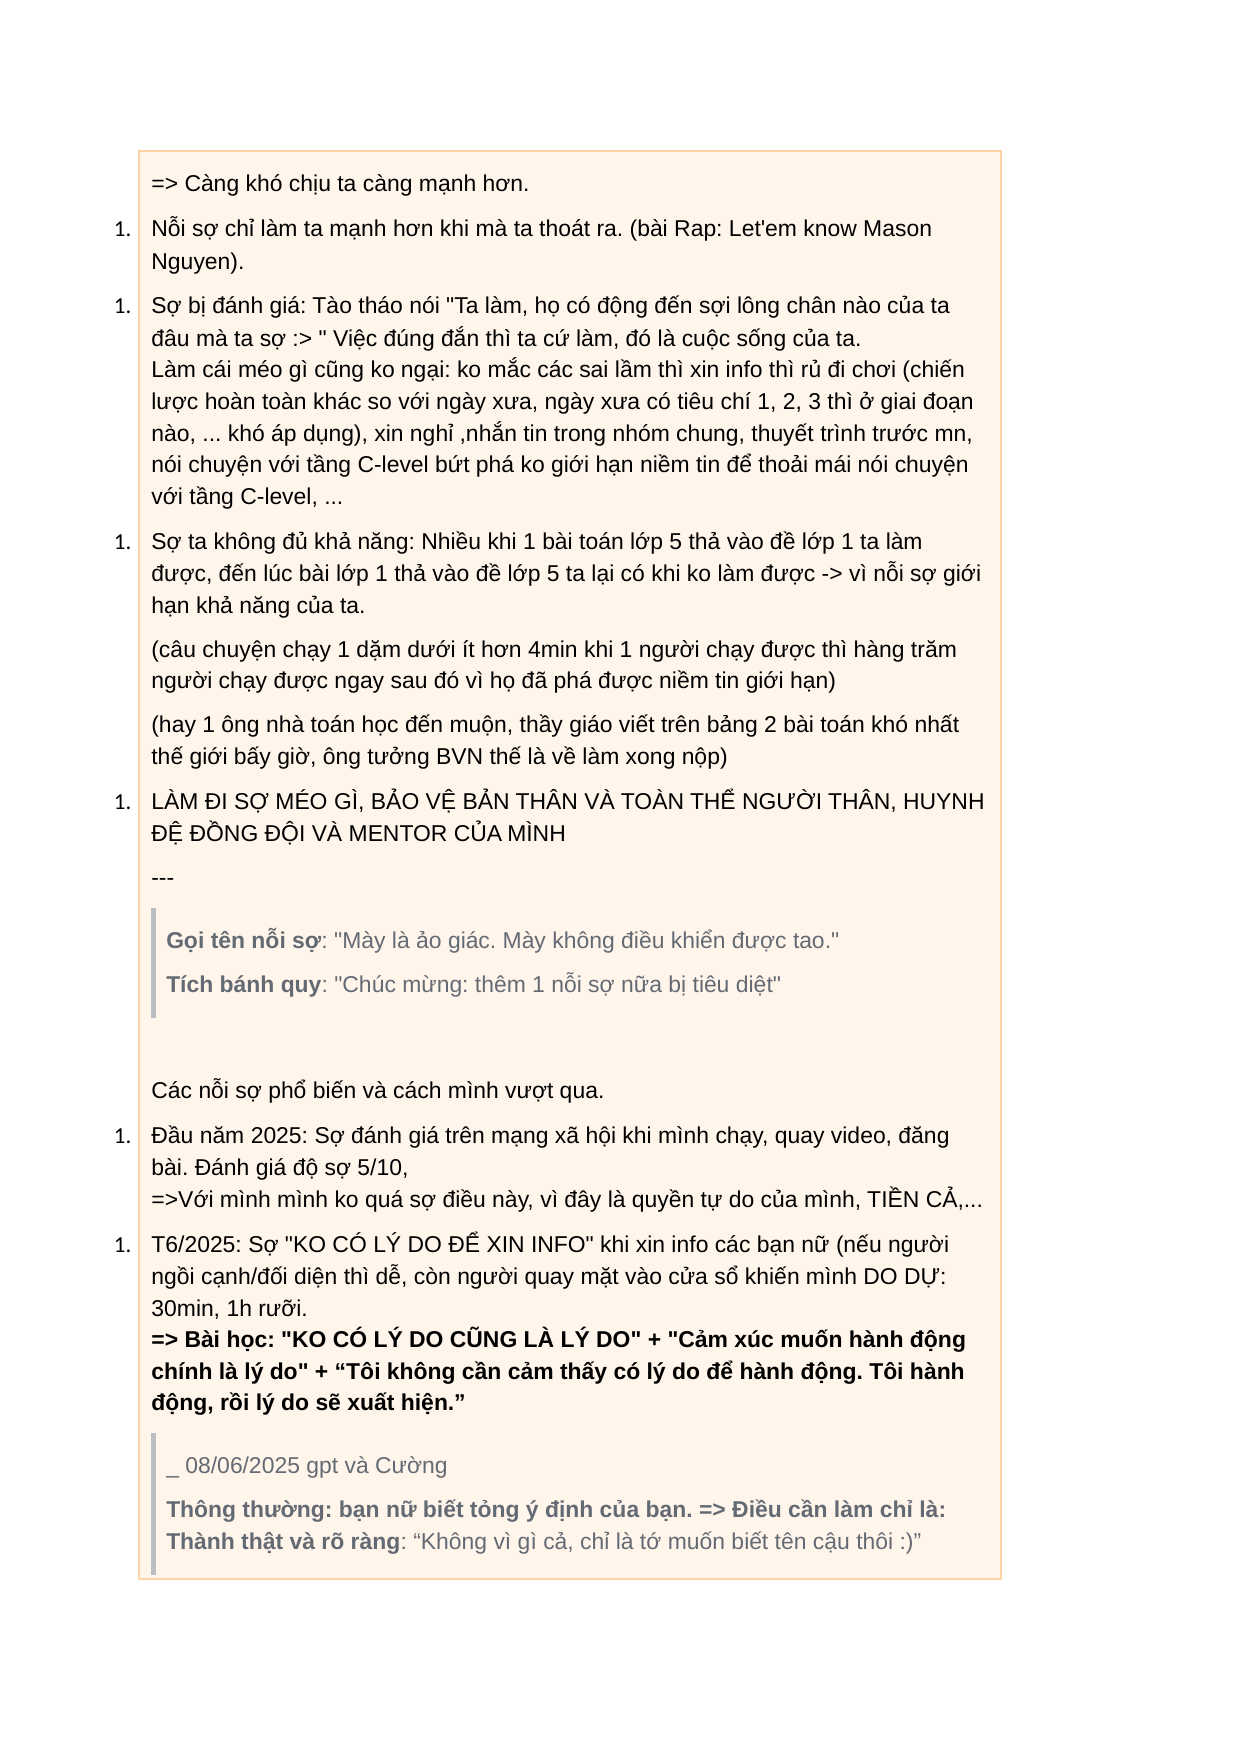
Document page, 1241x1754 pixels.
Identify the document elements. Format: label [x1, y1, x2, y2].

table_header [140, 152, 1000, 1578]
